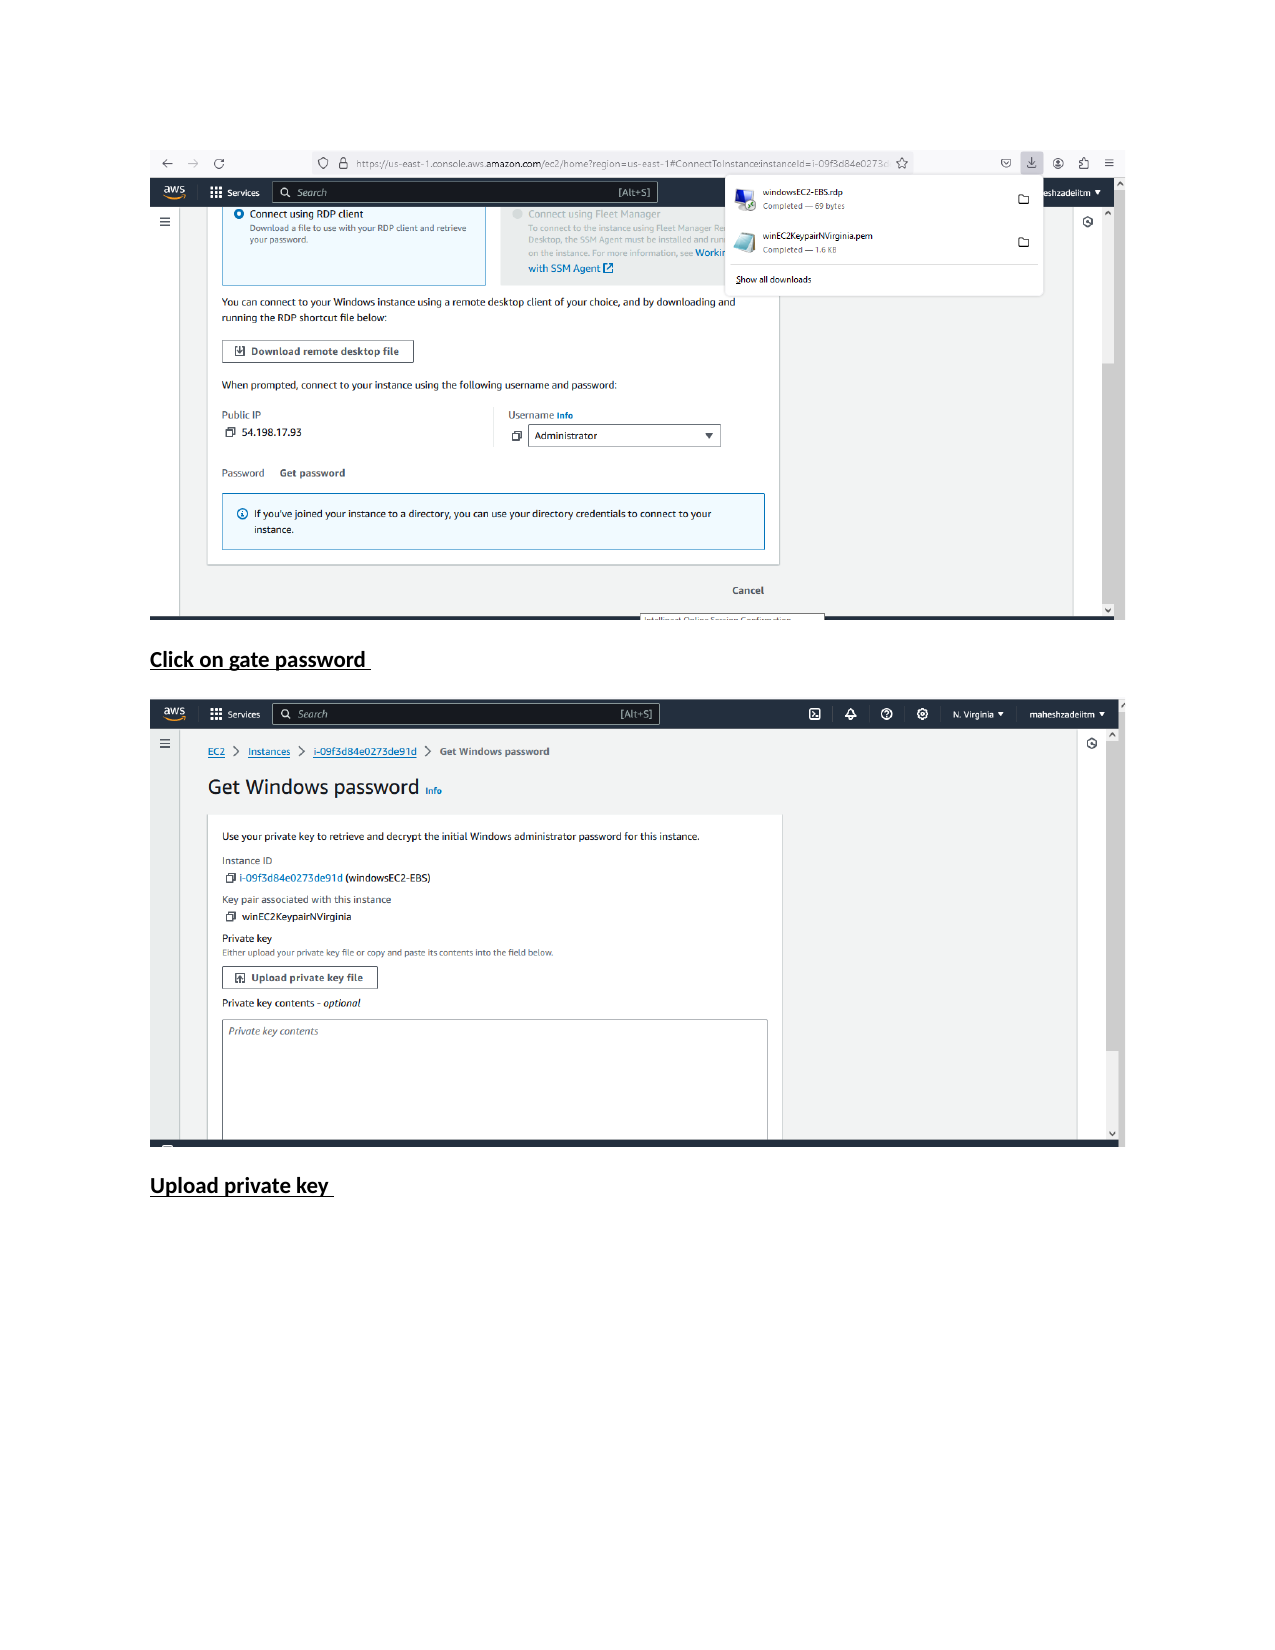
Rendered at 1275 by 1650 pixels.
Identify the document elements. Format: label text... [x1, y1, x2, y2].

picture [150, 150, 1125, 620]
text Click on gate password [150, 645, 1125, 673]
text Upload private key [150, 1171, 1125, 1199]
picture [150, 697, 1125, 1147]
